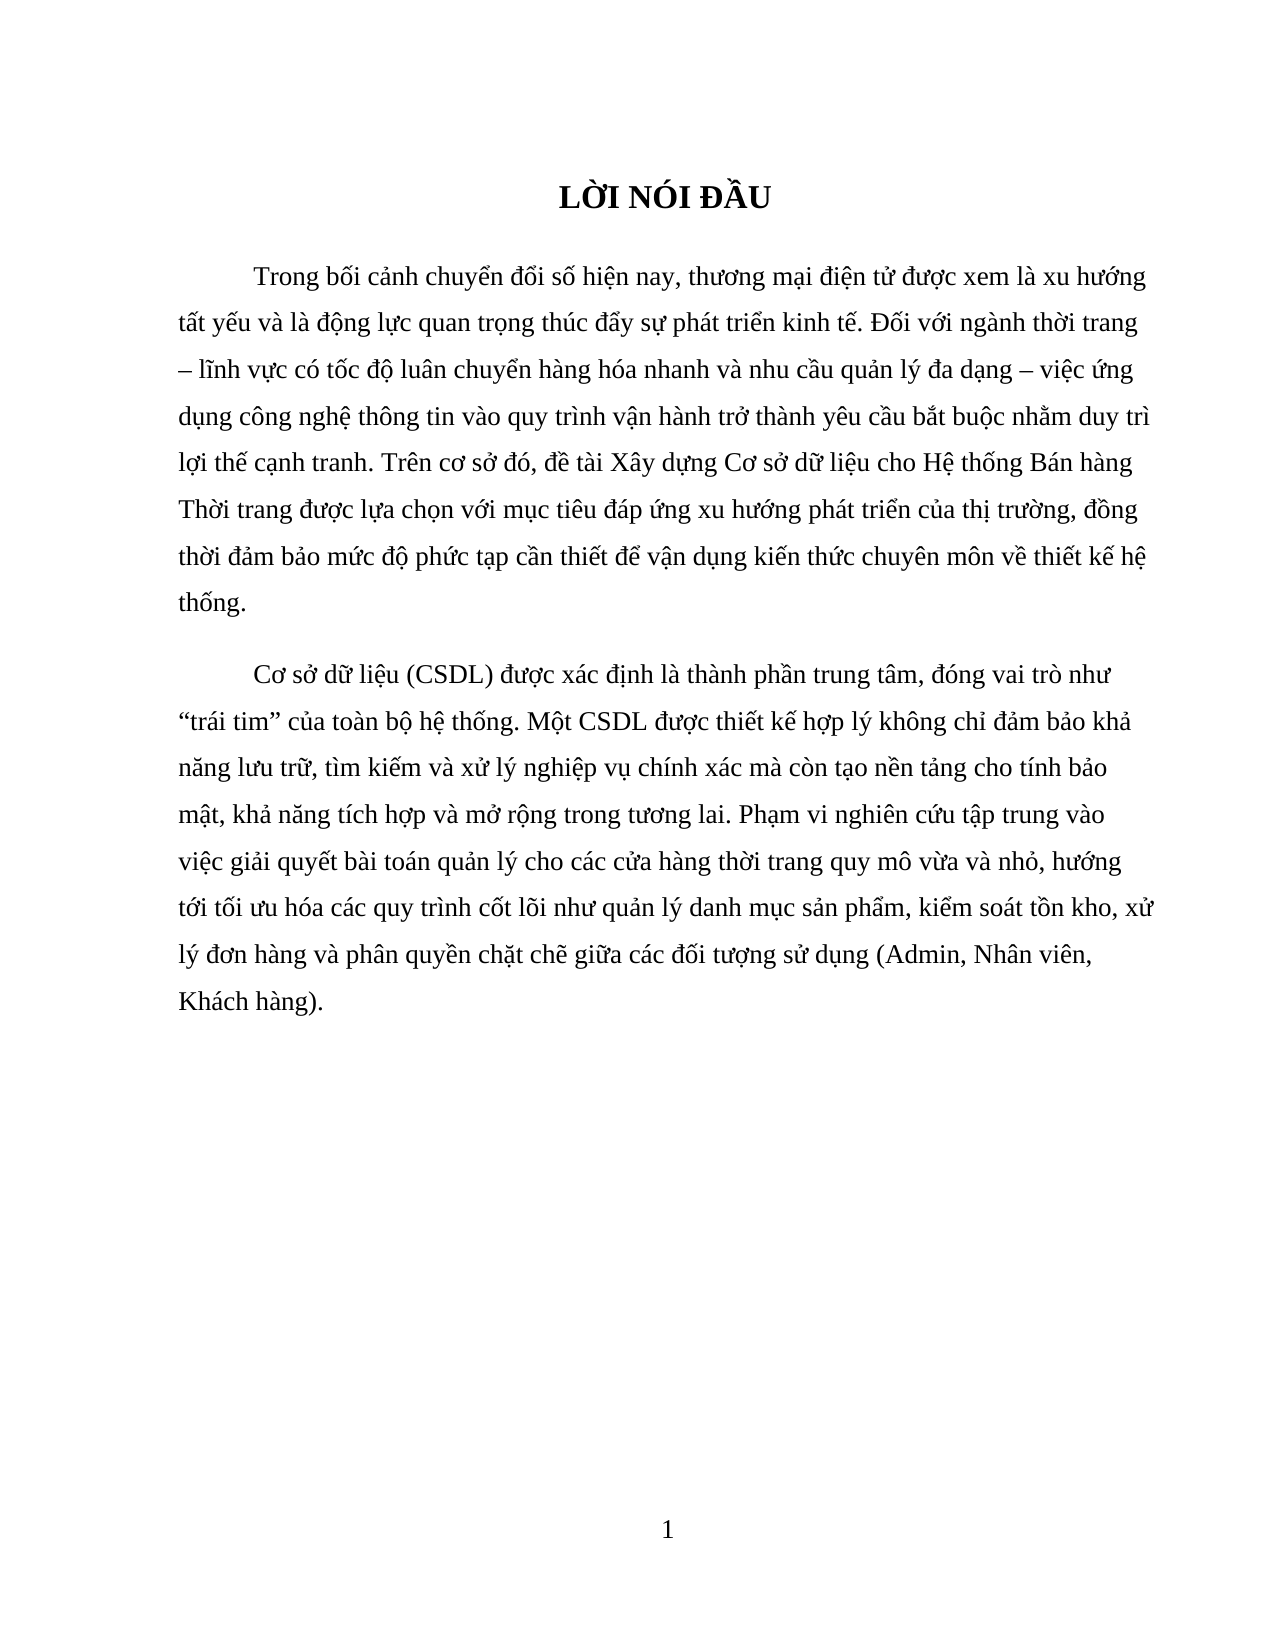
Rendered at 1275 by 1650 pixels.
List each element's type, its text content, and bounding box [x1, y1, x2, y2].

text Cơ sở dữ liệu (CSDL) được xác định là thành phần trung tâm, đóng vai trò như “trái tim” của toàn bộ hệ thống. Một CSDL được thiết kế hợp lý không chỉ đảm bảo khả năng lưu trữ, tìm kiếm và xử lý nghiệp vụ chính xác mà còn tạo nền tảng cho tính bảo mật, khả năng tích hợp và mở rộng trong tương lai. Phạm vi nghiên cứu tập trung vào việc giải quyết bài toán quản lý cho các cửa hàng thời trang quy mô vừa và nhỏ, hướng tới tối ưu hóa các quy trình cốt lõi như quản lý danh mục sản phẩm, kiểm soát tồn kho, xử lý đơn hàng và phân quyền chặt chẽ giữa các đối tượng sử dụng (Admin, Nhân viên, Khách hàng). [178, 658, 1157, 1016]
subtitle LỜI NÓI ĐẦU [178, 177, 1152, 216]
text Trong bối cảnh chuyển đổi số hiện nay, thương mại điện tử được xem là xu hướng tất yếu và là động lực quan trọng thúc đẩy sự phát triển kinh tế. Đối với ngành thời trang – lĩnh vực có tốc độ luân chuyển hàng hóa nhanh và nhu cầu quản lý đa dạng – việc ứng dụng công nghệ thông tin vào quy trình vận hành trở thành yêu cầu bắt buộc nhằm duy trì lợi thế cạnh tranh. Trên cơ sở đó, đề tài Xây dựng Cơ sở dữ liệu cho Hệ thống Bán hàng Thời trang được lựa chọn với mục tiêu đáp ứng xu hướng phát triển của thị trường, đồng thời đảm bảo mức độ phức tạp cần thiết để vận dụng kiến thức chuyên môn về thiết kế hệ thống. [178, 260, 1157, 617]
